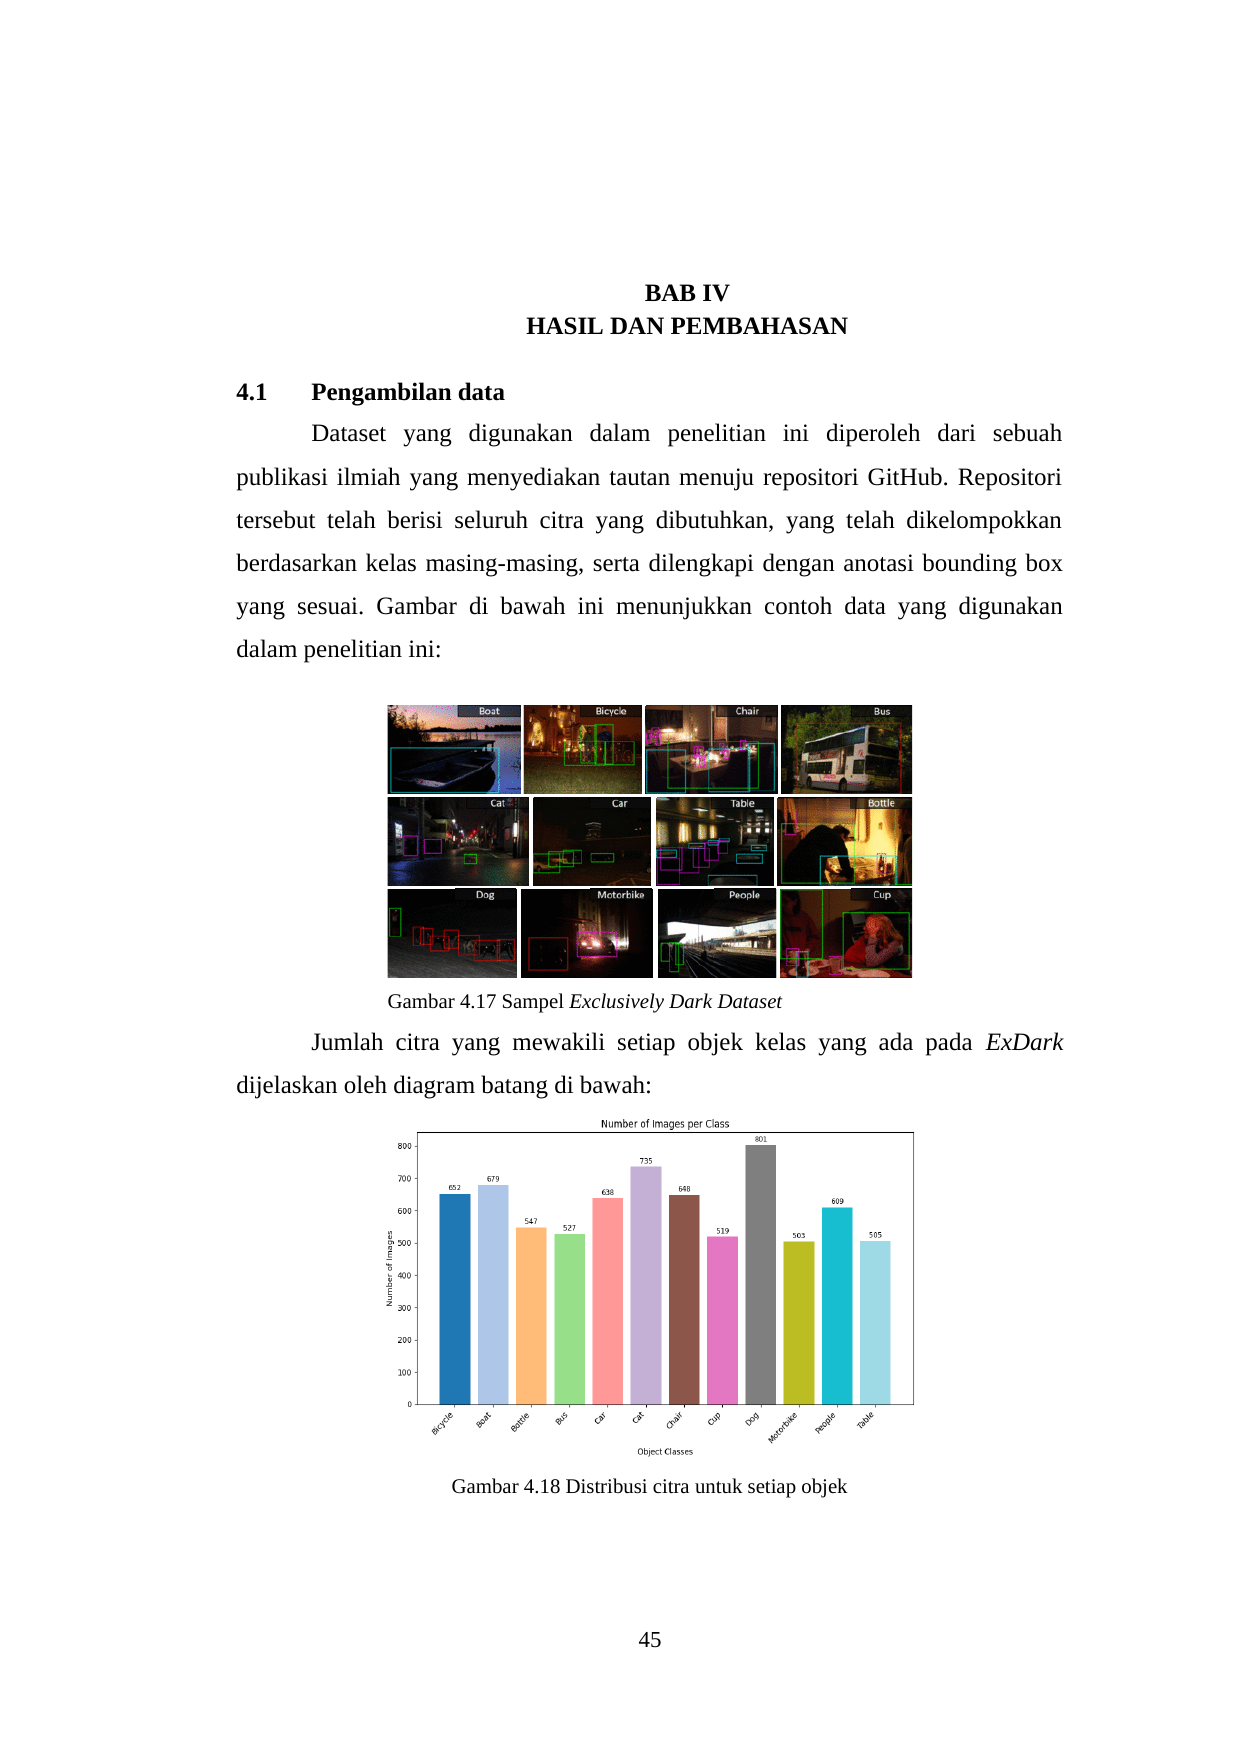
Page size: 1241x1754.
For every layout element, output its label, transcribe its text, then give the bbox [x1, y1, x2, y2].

picture [387, 705, 913, 980]
subtitle BAB IV HASIL DAN PEMBAHASAN [274, 278, 1063, 339]
text Dataset yang digunakan dalam penelitian ini diperoleh dari sebuah publikasi ilmiah yang menyediakan tautan menuju repositori GitHub. Repositori tersebut telah berisi seluruh citra yang dibutuhkan, yang telah dikelompokkan berdasarkan kelas masing-masing, serta dilengkapi dengan anotasi bounding box yang sesuai. Gambar di bawah ini menunjukkan contoh data yang digunakan dalam penelitian ini: [236, 418, 1063, 663]
picture [382, 1113, 918, 1462]
subtitle 4.1 Pengambilan data [236, 377, 1063, 406]
